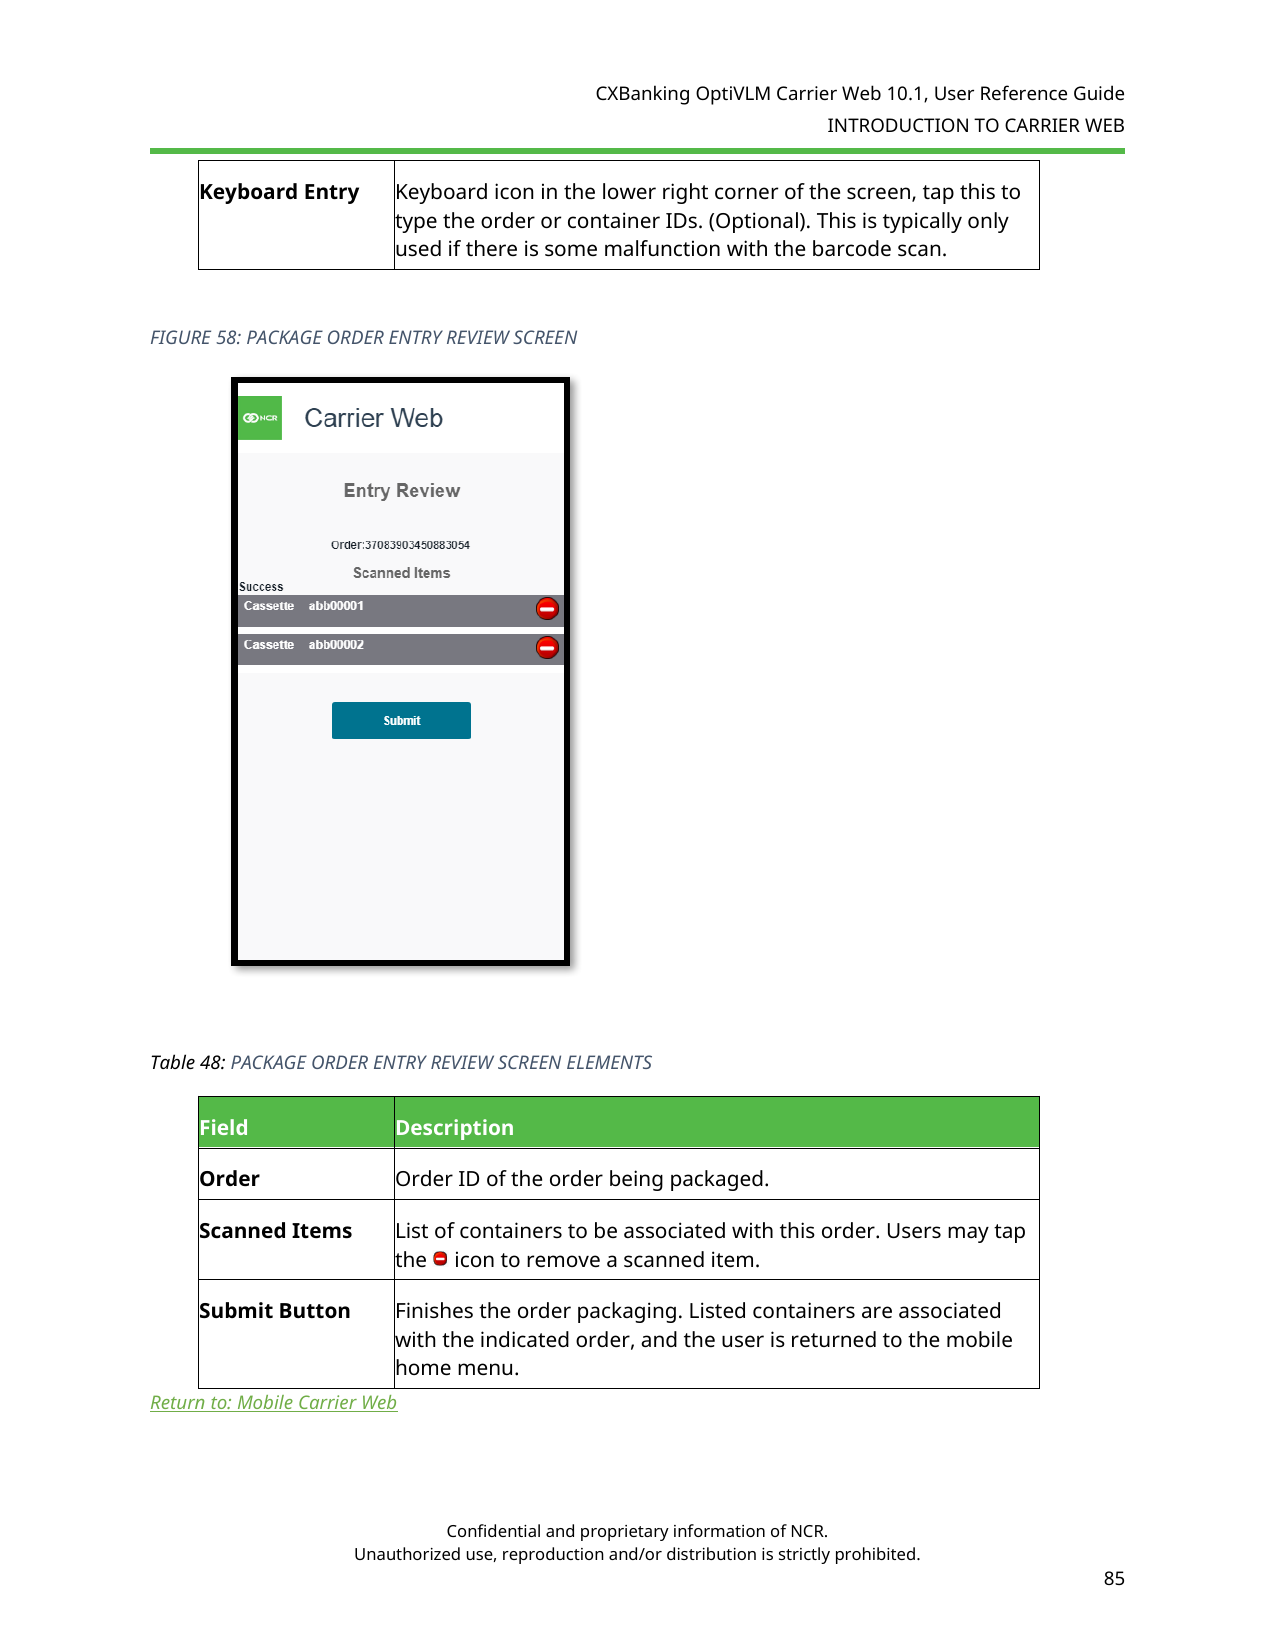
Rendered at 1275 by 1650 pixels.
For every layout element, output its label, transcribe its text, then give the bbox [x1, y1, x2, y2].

table_header Description [395, 1097, 1039, 1147]
table_cell Order ID of the order being packaged. [395, 1149, 1039, 1199]
text Return to: Mobile Carrier Web [150, 1389, 1125, 1415]
table_cell Finishes the order packaging. Listed containers are associated with the indicated order, and the user is returned to the mobile home menu. [395, 1280, 1039, 1388]
table_cell Order [199, 1149, 394, 1199]
table_cell Scanned Items [199, 1200, 394, 1279]
picture [432, 1250, 449, 1267]
text Table 48: PACKAGE ORDER ENTRY REVIEW SCREEN ELEMENTS [150, 1049, 1125, 1075]
picture [238, 383, 564, 960]
text FIGURE 58: PACKAGE ORDER ENTRY REVIEW SCREEN [150, 324, 1125, 349]
table_header Field [199, 1097, 394, 1147]
table_cell Keyboard Entry [199, 161, 394, 269]
table_cell List of containers to be associated with this order. Users may tap the icon to remove a scanned item. [395, 1200, 1039, 1279]
table_cell Submit Button [199, 1280, 394, 1388]
table_cell Keyboard icon in the lower right corner of the screen, tap this to type the order or container IDs. (Optional). This is typically only used if there is some malfunction with the barcode scan. [395, 161, 1039, 269]
